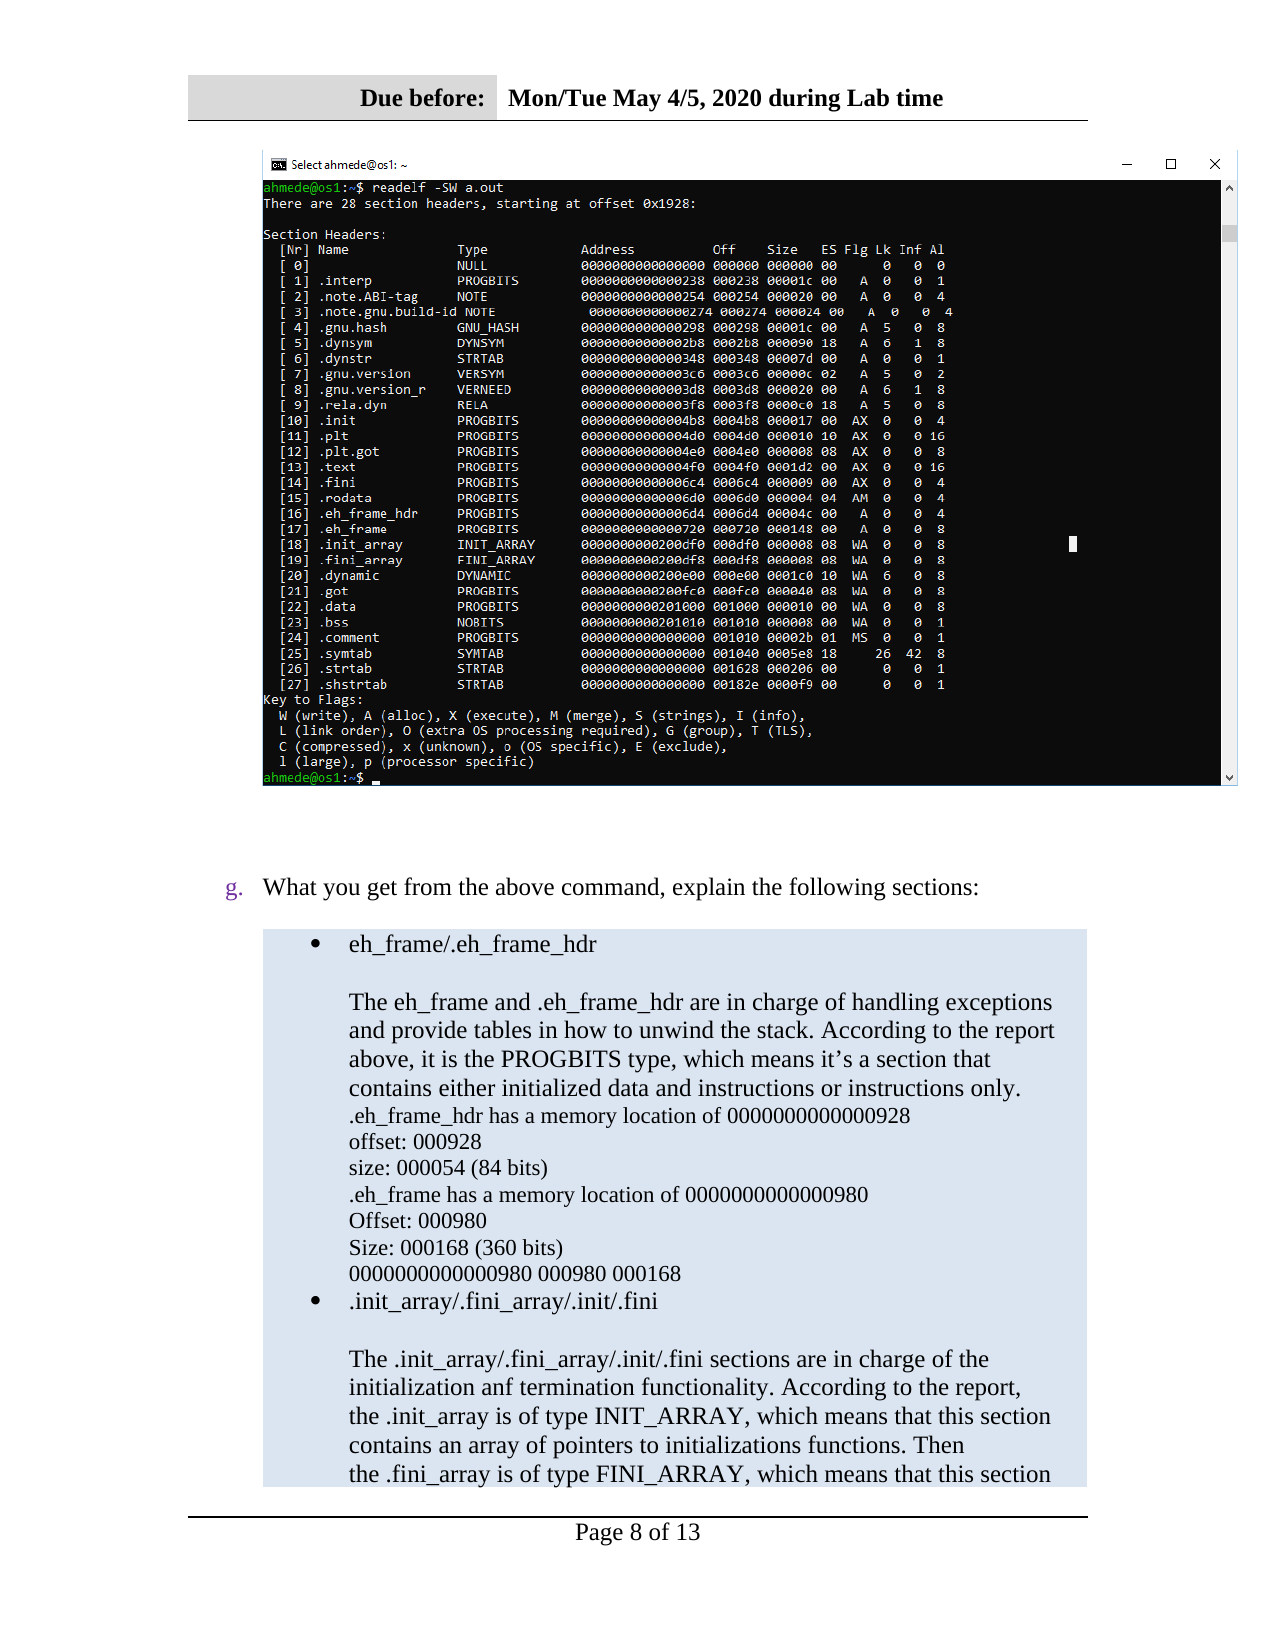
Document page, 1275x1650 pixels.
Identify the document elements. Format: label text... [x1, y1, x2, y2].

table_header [263, 929, 1087, 1487]
picture [262, 150, 1238, 786]
list What you get from the above command, explain the following sections: [225, 872, 1087, 901]
